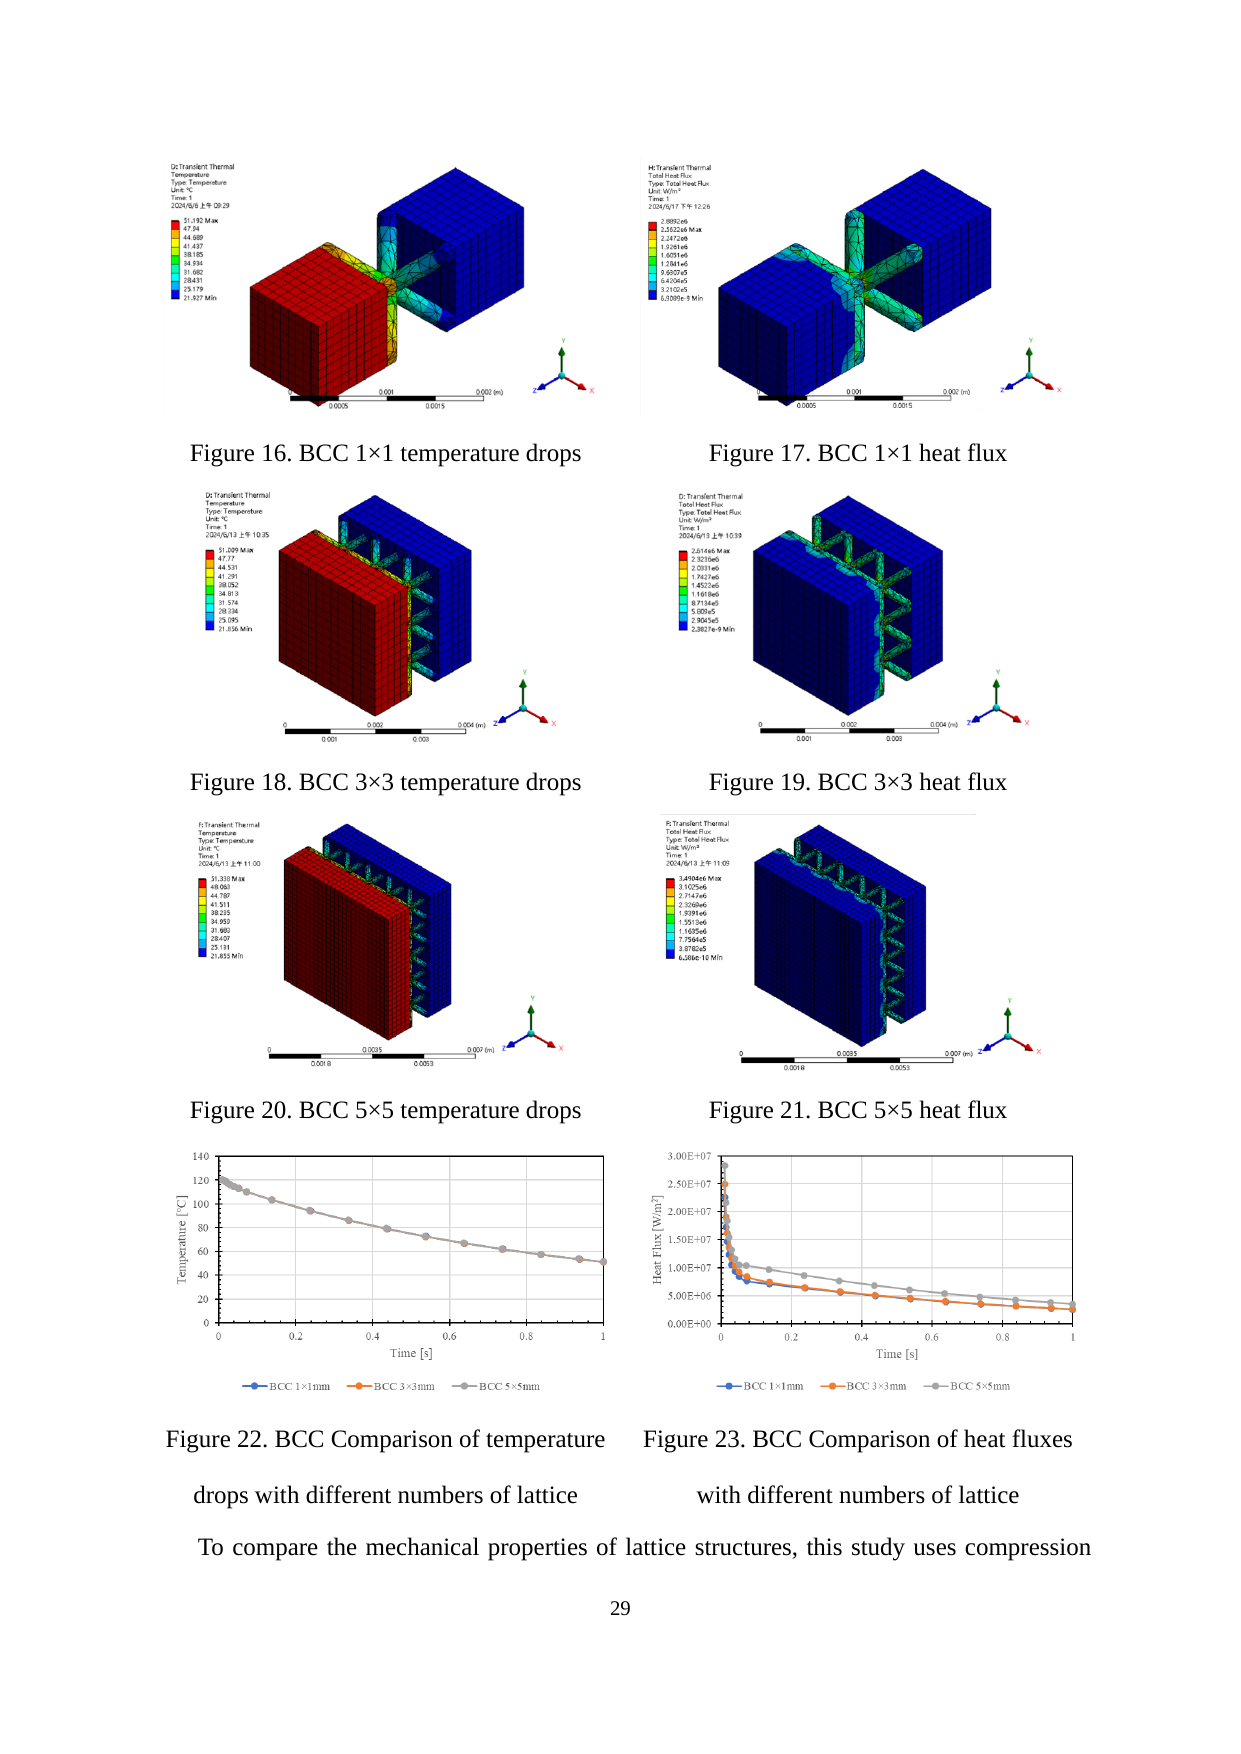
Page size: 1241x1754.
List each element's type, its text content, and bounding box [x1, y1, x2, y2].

table_cell Figure 23. BCC Comparison of heat fluxes with different numbers of lattice [623, 1420, 1092, 1527]
table_cell [623, 814, 1092, 1091]
table_cell [623, 486, 1092, 762]
table_cell Figure 16. BCC 1×1 temperature drops [148, 434, 623, 486]
picture [659, 814, 1056, 1074]
table_header [148, 157, 623, 434]
table_cell Figure 21. BCC 5×5 heat flux [623, 1091, 1092, 1143]
picture [200, 485, 571, 746]
picture [634, 1142, 1089, 1403]
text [148, 1527, 1092, 1565]
table_cell Figure 18. BCC 3×3 temperature drops [148, 763, 623, 814]
picture [193, 814, 578, 1074]
table_cell [148, 1143, 623, 1419]
picture [163, 157, 608, 417]
table_cell [148, 814, 623, 1091]
table_cell Figure 20. BCC 5×5 temperature drops [148, 1091, 623, 1143]
table_cell [148, 486, 623, 762]
table_cell Figure 19. BCC 3×3 heat flux [623, 763, 1092, 814]
picture [158, 1142, 620, 1403]
table_header [623, 157, 1092, 434]
picture [672, 485, 1044, 746]
table_cell Figure 17. BCC 1×1 heat flux [623, 434, 1092, 486]
picture [640, 157, 1076, 416]
table_cell [623, 1143, 1092, 1419]
table_cell Figure 22. BCC Comparison of temperature drops with different numbers of lattice [148, 1420, 623, 1527]
